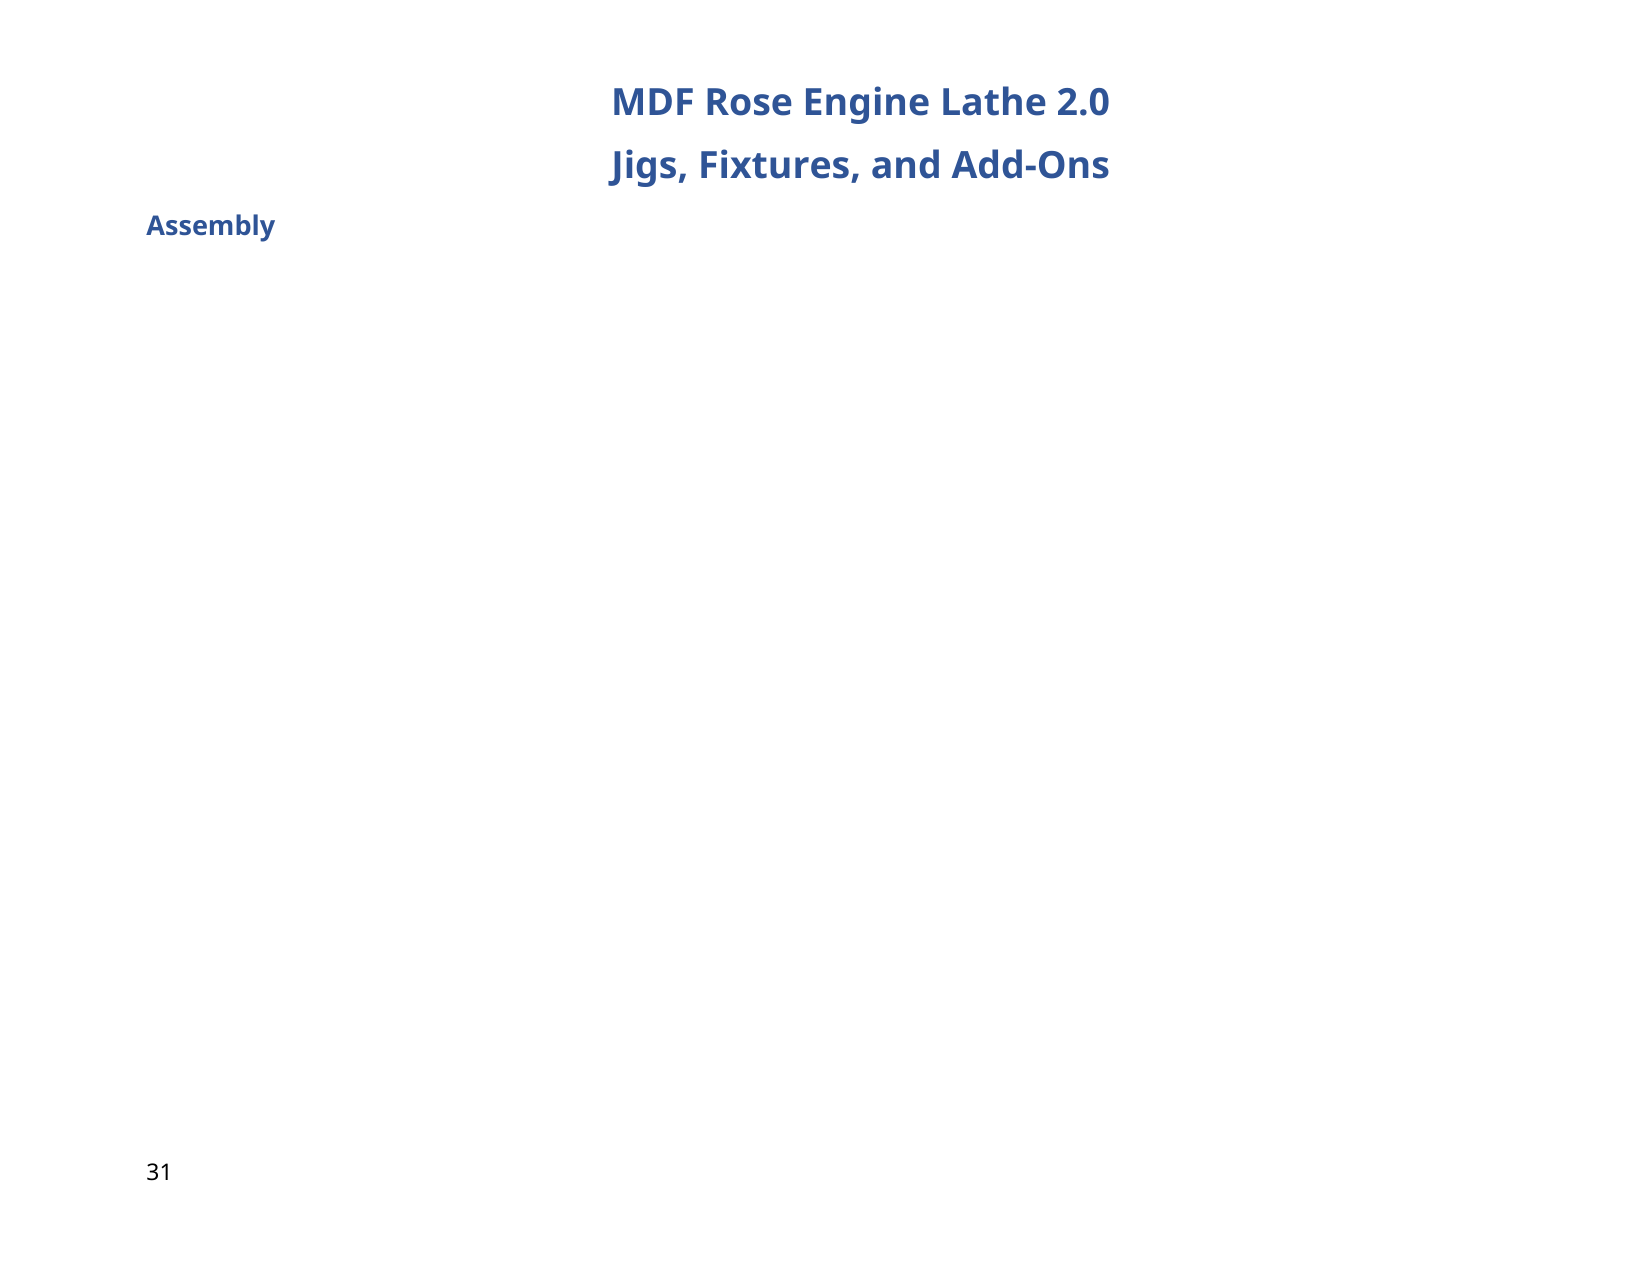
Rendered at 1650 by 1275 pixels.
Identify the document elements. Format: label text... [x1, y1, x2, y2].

subtitle Assembly [146, 206, 1575, 243]
